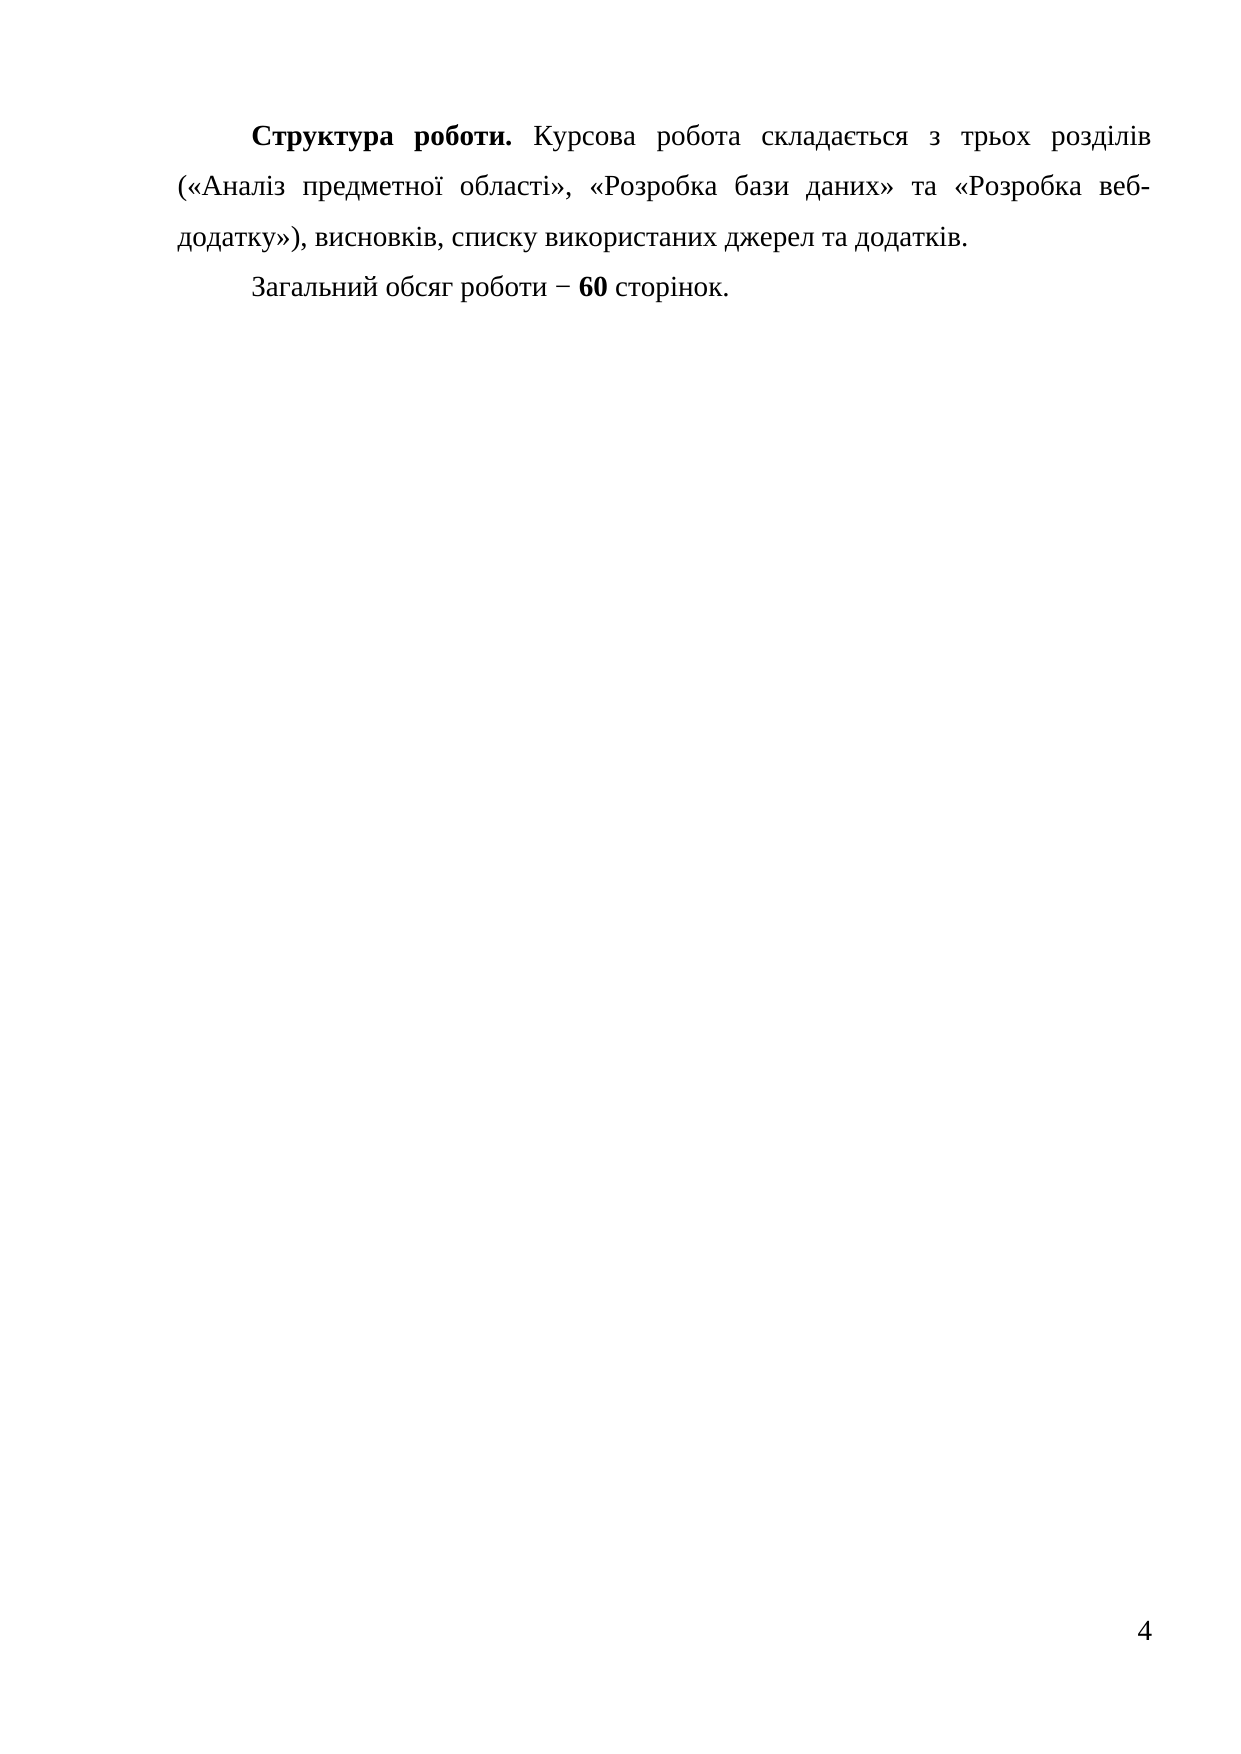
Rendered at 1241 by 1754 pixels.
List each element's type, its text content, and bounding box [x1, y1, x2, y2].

text Структура роботи. Курсова робота складається з трьох розділів («Аналіз предметної області», «Розробка бази даних» та «Розробка веб- додатку»), висновків, списку використаних джерел та додатків. [177, 118, 1152, 252]
text Загальний обсяг роботи − 60 сторінок. [177, 269, 1152, 303]
